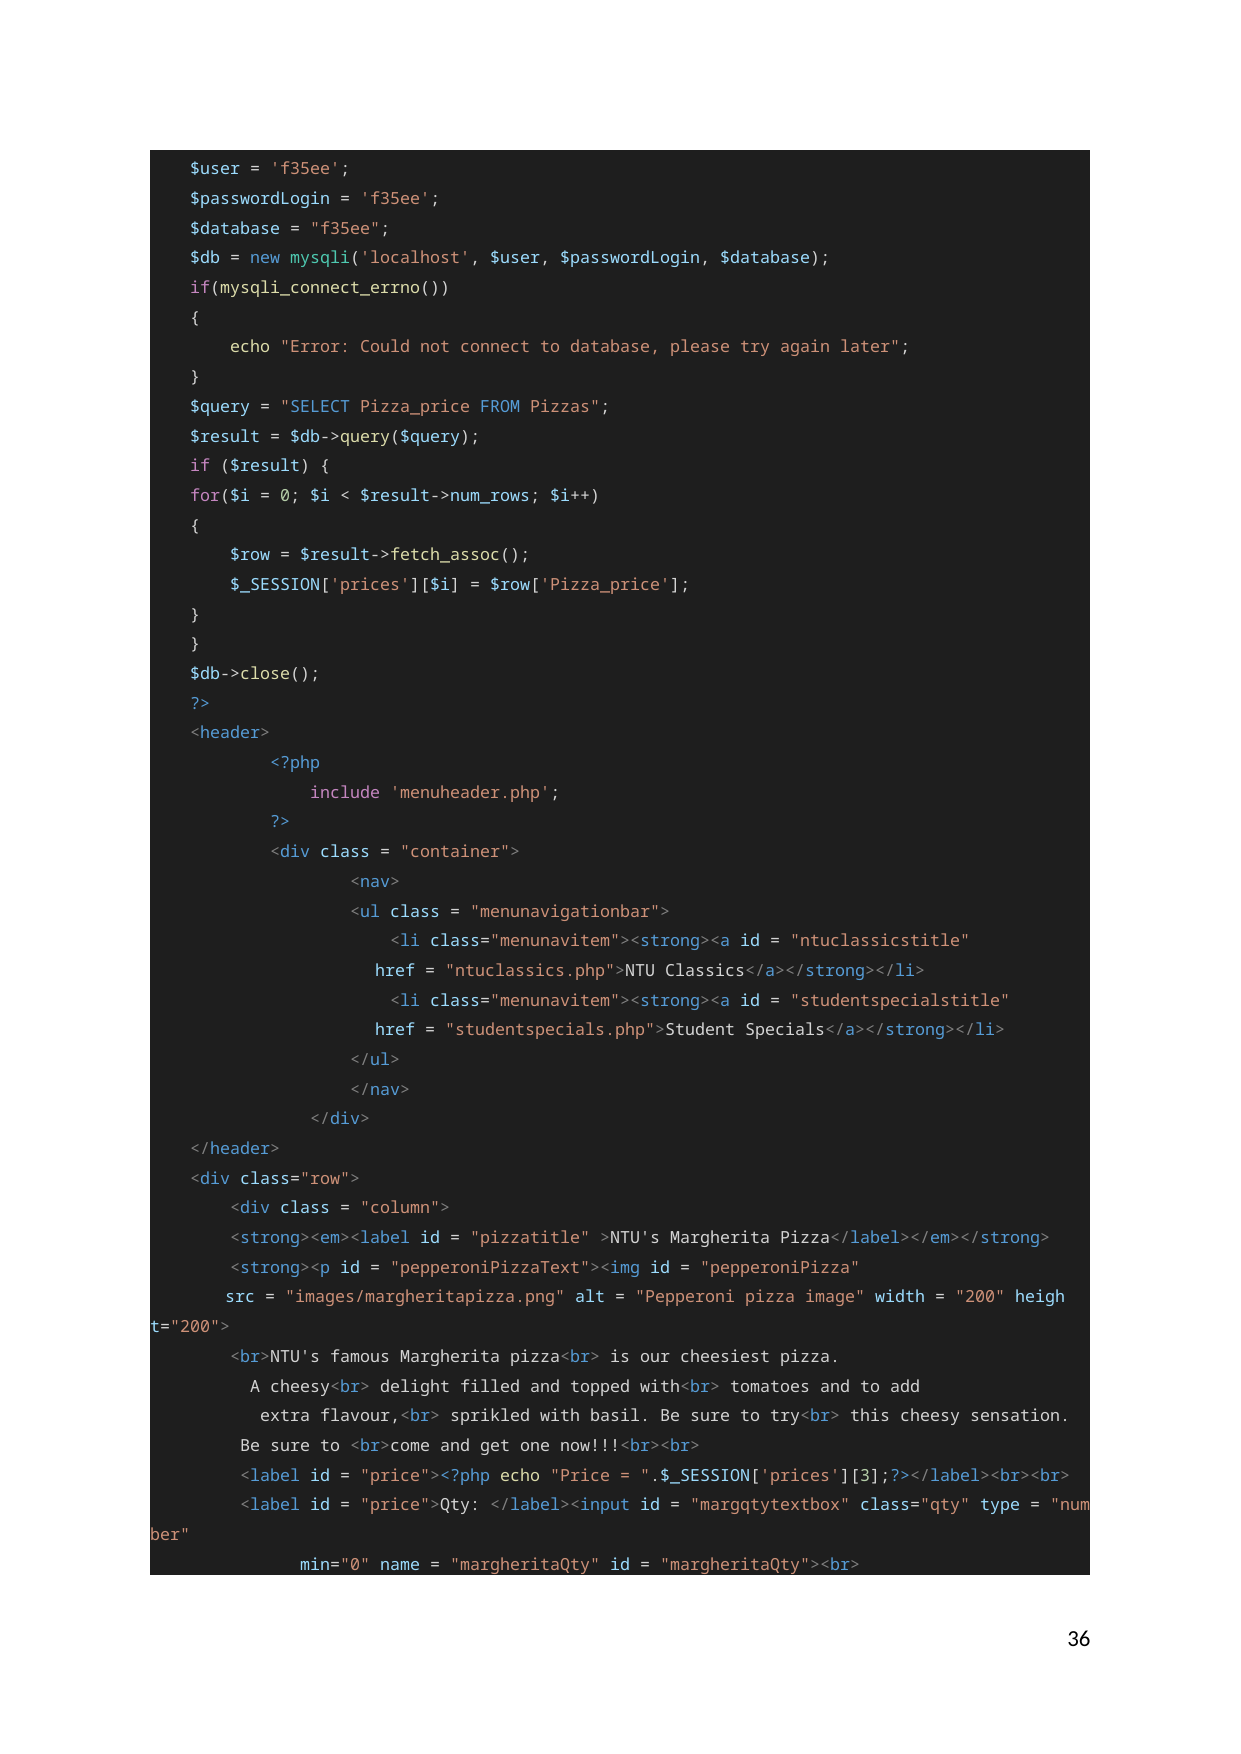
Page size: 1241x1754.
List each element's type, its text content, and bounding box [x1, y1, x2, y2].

text <div class = "column"> [150, 1189, 1090, 1219]
text $_SESSION['prices'][$i] = $row['Pizza_price']; [150, 566, 1090, 595]
text ?> [150, 684, 1090, 714]
text $database = "f35ee"; [150, 209, 1090, 239]
text $user = 'f35ee'; [150, 150, 1090, 180]
text <div class = "container"> [150, 833, 1090, 862]
text if ($result) { [150, 447, 1090, 477]
text <label id = "price"><?php echo "Price = ".$_SESSION['prices'][3];?></label><br><br> [150, 1456, 1090, 1486]
text </nav> [150, 1070, 1090, 1100]
text <label id = "price">Qty: </label><input id = "margqtytextbox" class="qty" type = "number" [150, 1486, 1090, 1545]
text echo "Error: Could not connect to database, please try again later"; [150, 328, 1090, 358]
text ?> [150, 803, 1090, 833]
text </div> [150, 1100, 1090, 1130]
text for($i = 0; $i < $result->num_rows; $i++) [150, 477, 1090, 506]
text $result = $db->query($query); [150, 417, 1090, 447]
text <strong><p id = "pepperoniPizzaText"><img id = "pepperoniPizza" [150, 1248, 1090, 1278]
text <strong><em><label id = "pizzatitle" >NTU's Margherita Pizza</label></em></strong> [150, 1219, 1090, 1248]
text <div class="row"> [150, 1159, 1090, 1189]
text $db = new mysqli('localhost', $user, $passwordLogin, $database); [150, 239, 1090, 269]
text $passwordLogin = 'f35ee'; [150, 180, 1090, 209]
text if(mysqli_connect_errno()) [150, 269, 1090, 298]
text <ul class = "menunavigationbar"> [150, 892, 1090, 922]
text <li class="menunavitem"><strong><a id = "studentspecialstitle" [150, 981, 1090, 1011]
text } [150, 595, 1090, 625]
text <nav> [150, 862, 1090, 892]
text } [150, 625, 1090, 655]
text $query = "SELECT Pizza_price FROM Pizzas"; [150, 387, 1090, 417]
text </header> [150, 1130, 1090, 1159]
text <?php [150, 744, 1090, 773]
text $row = $result->fetch_assoc(); [150, 536, 1090, 566]
text <header> [150, 714, 1090, 744]
text { [150, 298, 1090, 328]
text </ul> [150, 1041, 1090, 1070]
text <li class="menunavitem"><strong><a id = "ntuclassicstitle" [150, 922, 1090, 952]
text extra flavour,<br> sprikled with basil. Be sure to try<br> this cheesy sensation. [150, 1397, 1090, 1427]
text A cheesy<br> delight filled and topped with<br> tomatoes and to add [150, 1367, 1090, 1397]
text href = "studentspecials.php">Student Specials</a></strong></li> [150, 1011, 1090, 1041]
text min="0" name = "margheritaQty" id = "margheritaQty"><br> [150, 1545, 1090, 1575]
text src = "images/margheritapizza.png" alt = "Pepperoni pizza image" width = "200" height="200"> [150, 1278, 1090, 1337]
text } [150, 358, 1090, 387]
text Be sure to <br>come and get one now!!!<br><br> [150, 1427, 1090, 1456]
text <br>NTU's famous Margherita pizza<br> is our cheesiest pizza. [150, 1337, 1090, 1367]
text href = "ntuclassics.php">NTU Classics</a></strong></li> [150, 952, 1090, 981]
text $db->close(); [150, 655, 1090, 684]
text { [150, 506, 1090, 536]
text include 'menuheader.php'; [150, 773, 1090, 803]
